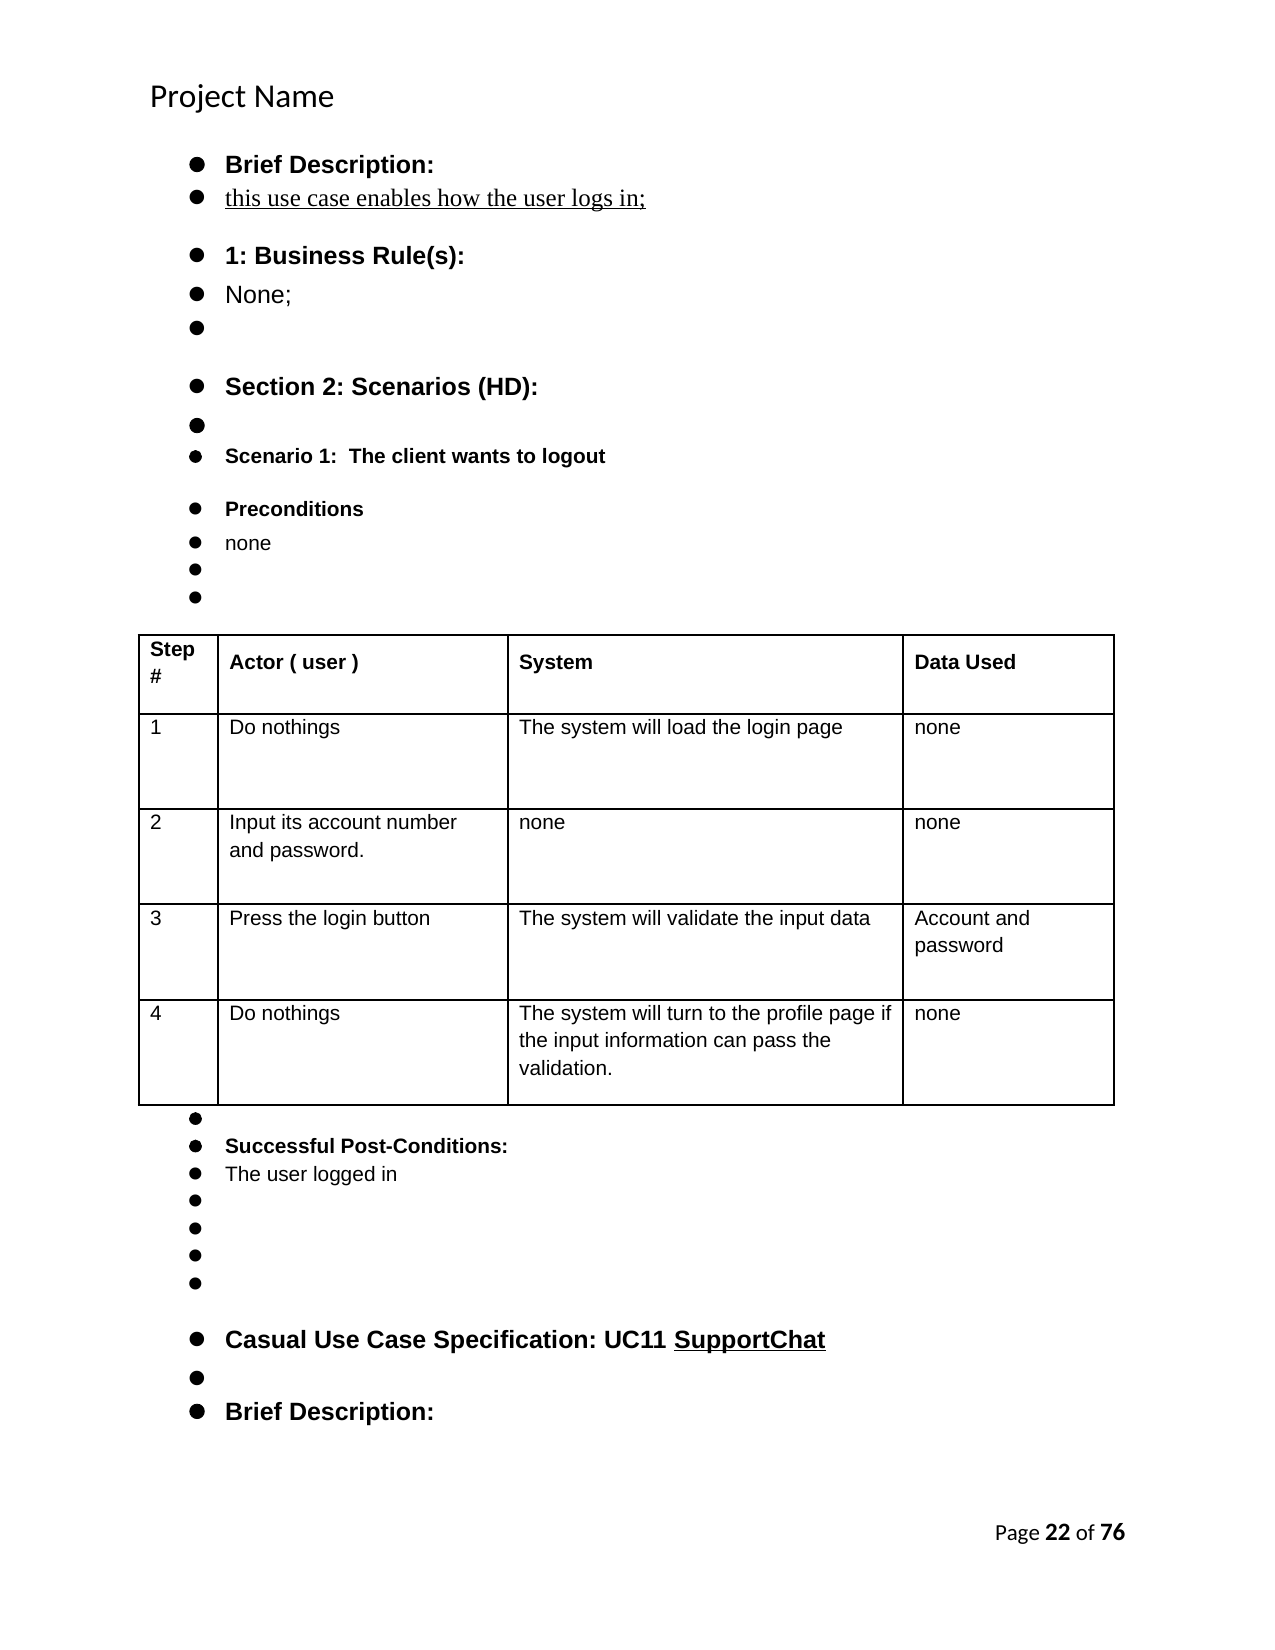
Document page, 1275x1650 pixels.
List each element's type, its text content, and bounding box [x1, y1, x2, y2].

table_cell Do nothings [219, 1001, 507, 1104]
table_cell Press the login button [219, 905, 507, 998]
list this use case enables how the user logs in; [187, 183, 1125, 212]
list None; [187, 281, 1125, 309]
table_cell The system will load the login page [509, 715, 902, 808]
list Successful Post-Conditions: [187, 1134, 1125, 1158]
table_cell 2 [140, 810, 217, 903]
table_cell 4 [140, 1001, 217, 1104]
table_header Actor ( user ) [219, 636, 507, 713]
table_header System [509, 636, 902, 713]
table_header Step# [140, 636, 217, 713]
subtitle Preconditions [187, 497, 1125, 521]
table_cell The system will turn to the profile page if the input information can pass the validation. [509, 1001, 902, 1104]
list The user logged in [187, 1162, 1125, 1186]
table_header Data Used [904, 636, 1113, 713]
table_cell 1 [140, 715, 217, 808]
subtitle Section 2: Scenarios (HD): [187, 372, 1125, 401]
list Brief Description: [187, 150, 1125, 179]
table_cell The system will validate the input data [509, 905, 902, 998]
list none [187, 531, 1125, 555]
table_cell Input its account number and password. [219, 810, 507, 903]
table_cell none [904, 810, 1113, 903]
table_cell none [904, 715, 1113, 808]
table_cell 3 [140, 905, 217, 998]
list Scenario 1: The client wants to logout [187, 444, 1125, 468]
subtitle Casual Use Case Specification: UC11 SupportChat [187, 1324, 1125, 1353]
list Brief Description: [187, 1397, 1125, 1426]
table_cell none [904, 1001, 1113, 1104]
table_cell Account and password [904, 905, 1113, 998]
table_cell none [509, 810, 902, 903]
table_cell Do nothings [219, 715, 507, 808]
subtitle 1: Business Rule(s): [187, 241, 1125, 270]
